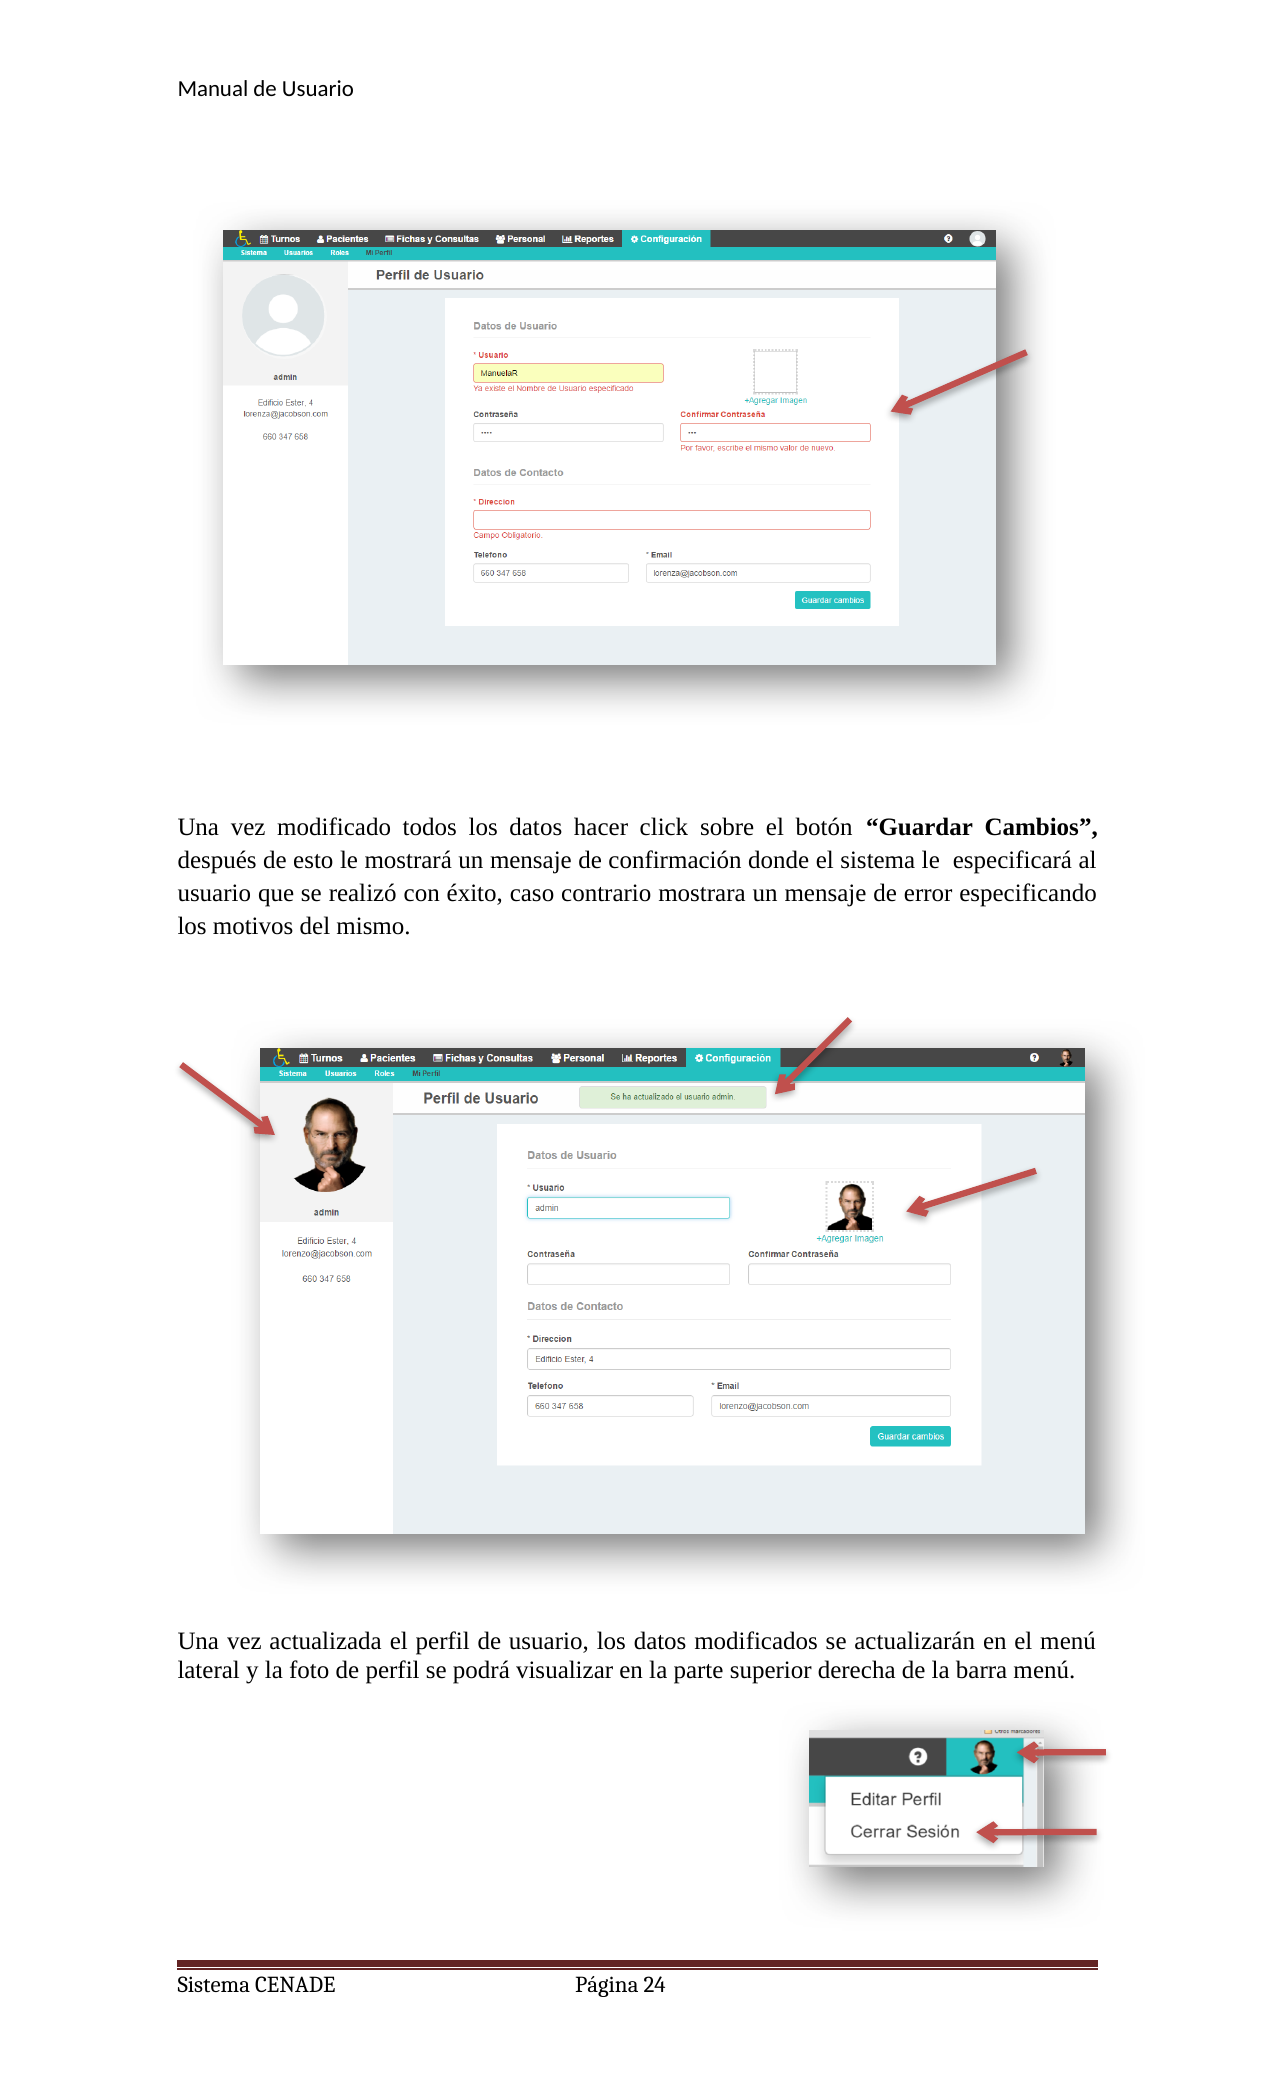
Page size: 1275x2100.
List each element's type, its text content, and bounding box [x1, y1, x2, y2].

text Una vez modificado todos los datos hacer click sobre el botón “Guardar Cambios”, después de esto le mostrará un mensaje de confirmación donde el sistema le especificará al usuario que se realizó con éxito, caso contrario mostrara un mensaje de error especificando los motivos del mismo. [177, 812, 1098, 940]
text Una vez actualizada el perfil de usuario, los datos modificados se actualizarán en el menú lateral y la foto de perfil se podrá visualizar en la parte superior derecha de la barra menú. [177, 1626, 1098, 1684]
picture [260, 1048, 1085, 1534]
picture [809, 1730, 1044, 1867]
picture [223, 230, 996, 665]
